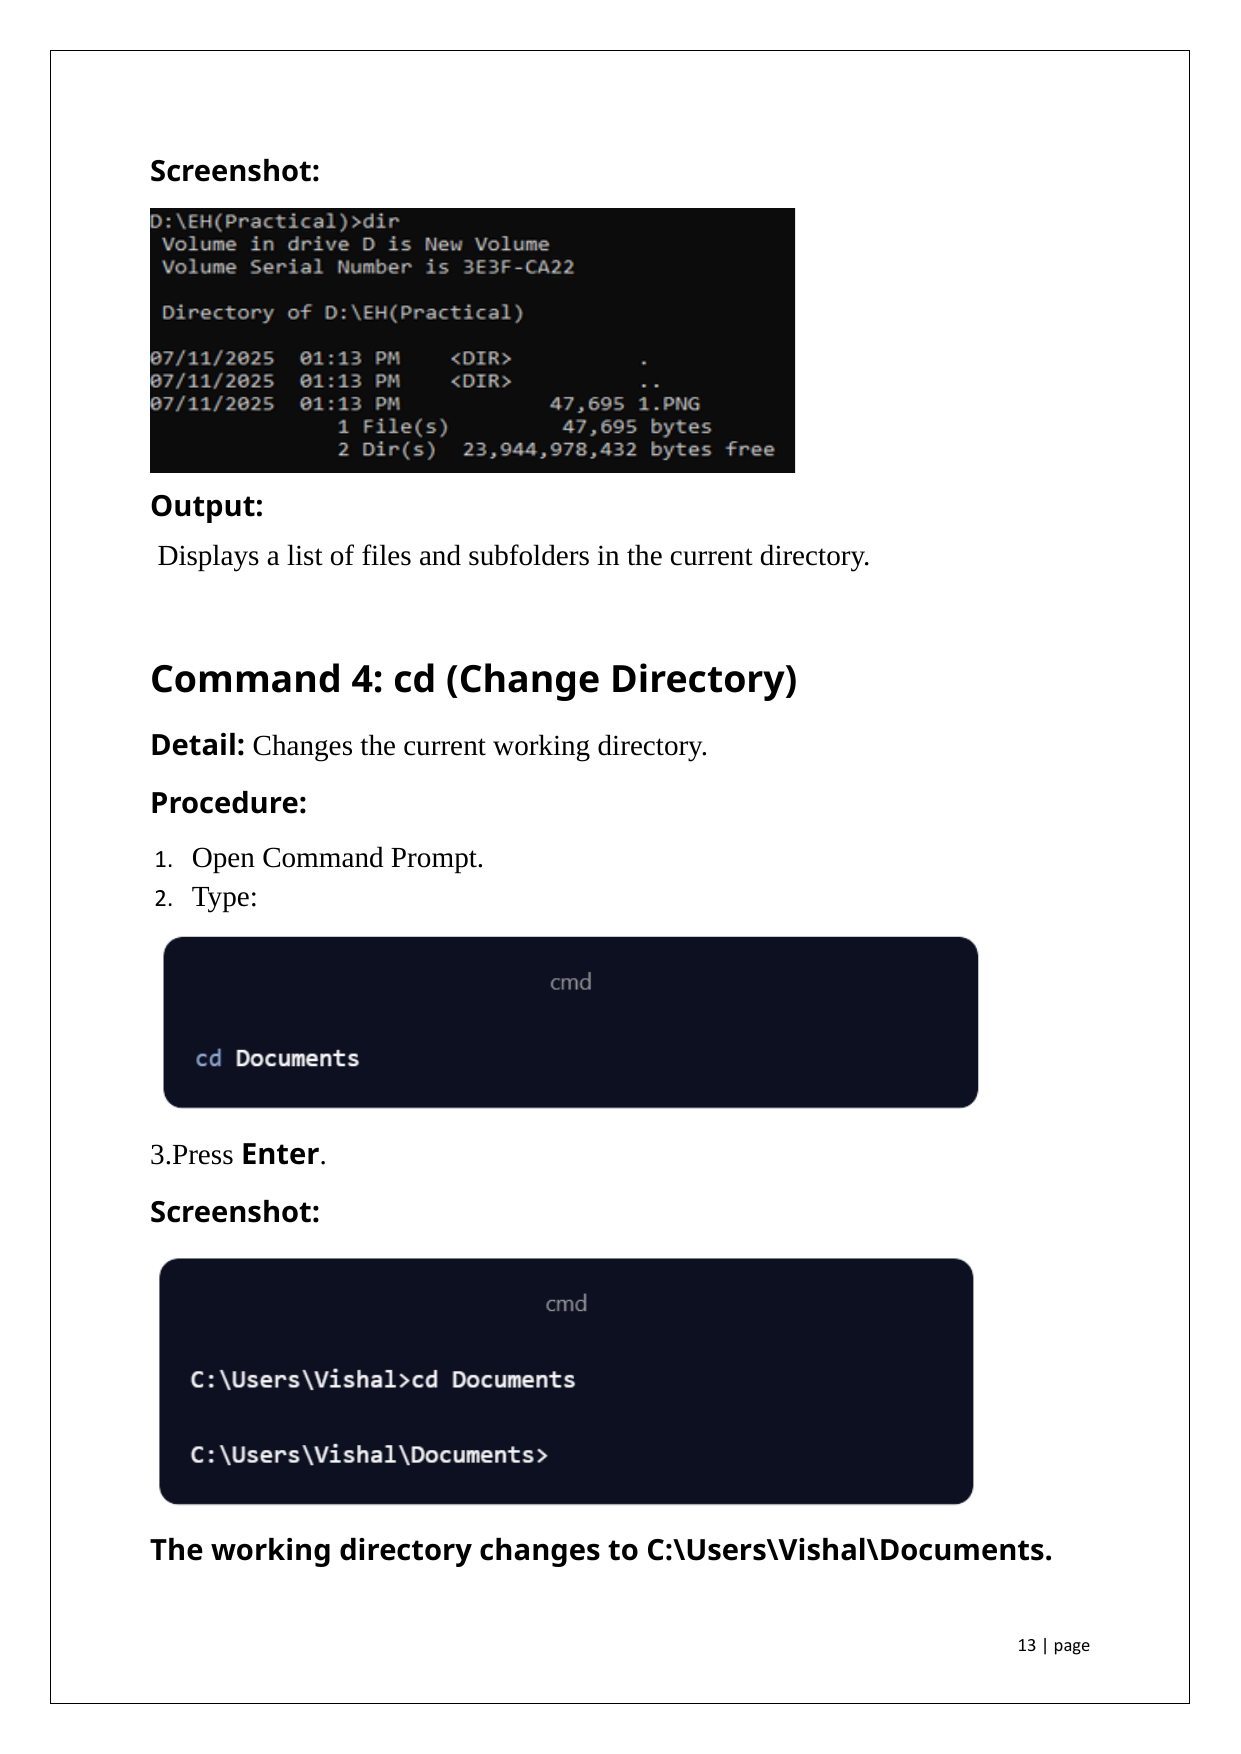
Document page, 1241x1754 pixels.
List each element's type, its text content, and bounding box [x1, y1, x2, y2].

text Procedure: [150, 782, 1090, 822]
text The working directory changes to C:\Users\Vishal\Documents. [150, 1529, 1090, 1569]
text Screenshot: [150, 150, 1090, 190]
text Screenshot: [150, 1191, 1090, 1231]
picture [150, 1249, 983, 1517]
list Open Command Prompt. [154, 840, 1090, 874]
picture [150, 929, 992, 1121]
text 3.Press Enter. [150, 1133, 1090, 1173]
list Type: [154, 879, 1090, 912]
text Detail: Changes the current working directory. [150, 724, 1090, 764]
picture [150, 208, 796, 473]
text Output: Displays a list of files and subfolders in the current directory. [150, 485, 1090, 572]
text Command 4: cd (Change Directory) [150, 653, 1090, 704]
